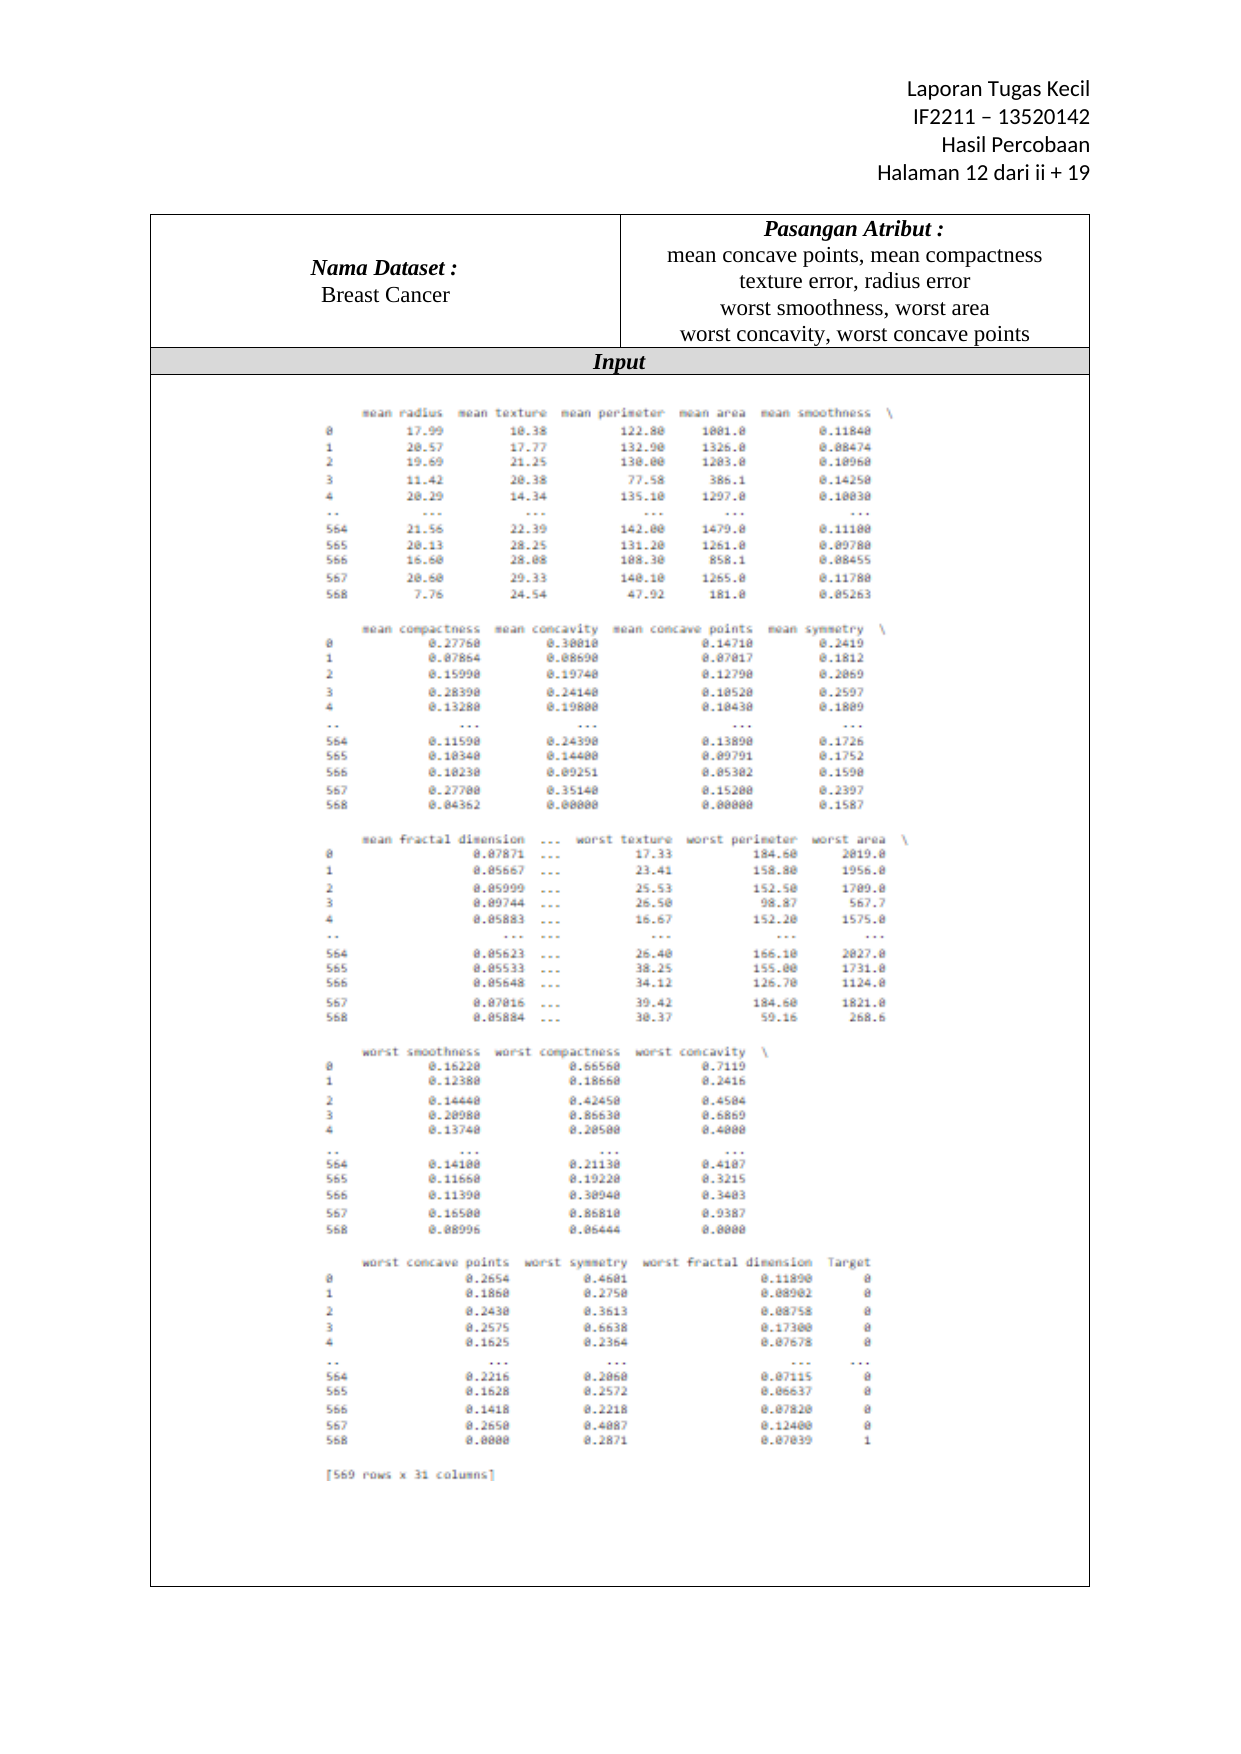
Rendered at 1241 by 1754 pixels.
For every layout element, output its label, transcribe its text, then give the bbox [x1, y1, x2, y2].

table_header Nama Dataset : Breast Cancer [151, 215, 620, 347]
table_header Pasangan Atribut : mean concave points, mean compactness texture error, radius error worst smoothness, worst area worst concavity, worst concave points [621, 215, 1089, 347]
picture [322, 401, 918, 1481]
table_cell [151, 375, 1089, 1586]
table_cell Input [151, 348, 1089, 374]
